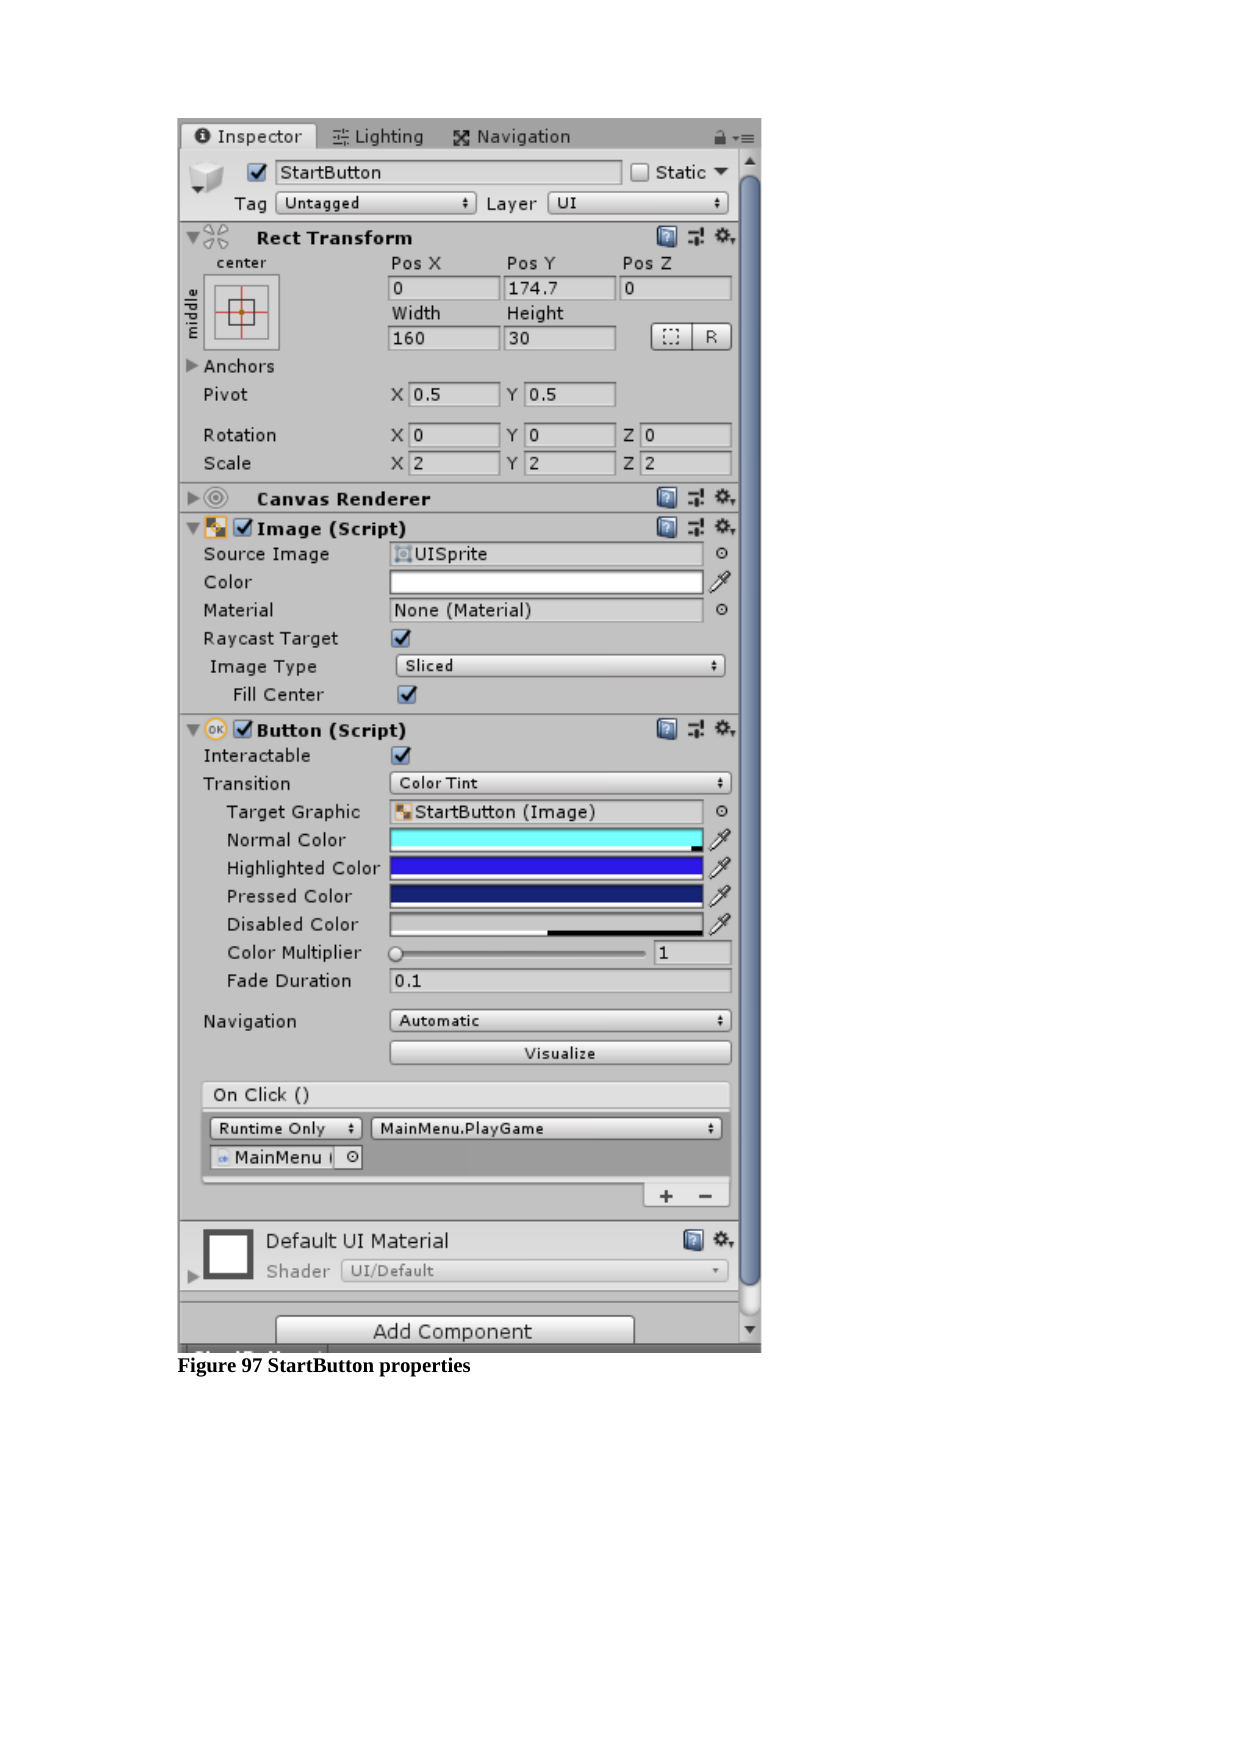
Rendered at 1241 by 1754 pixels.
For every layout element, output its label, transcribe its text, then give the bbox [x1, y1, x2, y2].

text Figure 97 StartButton properties [177, 1352, 1152, 1377]
picture [177, 118, 762, 1353]
